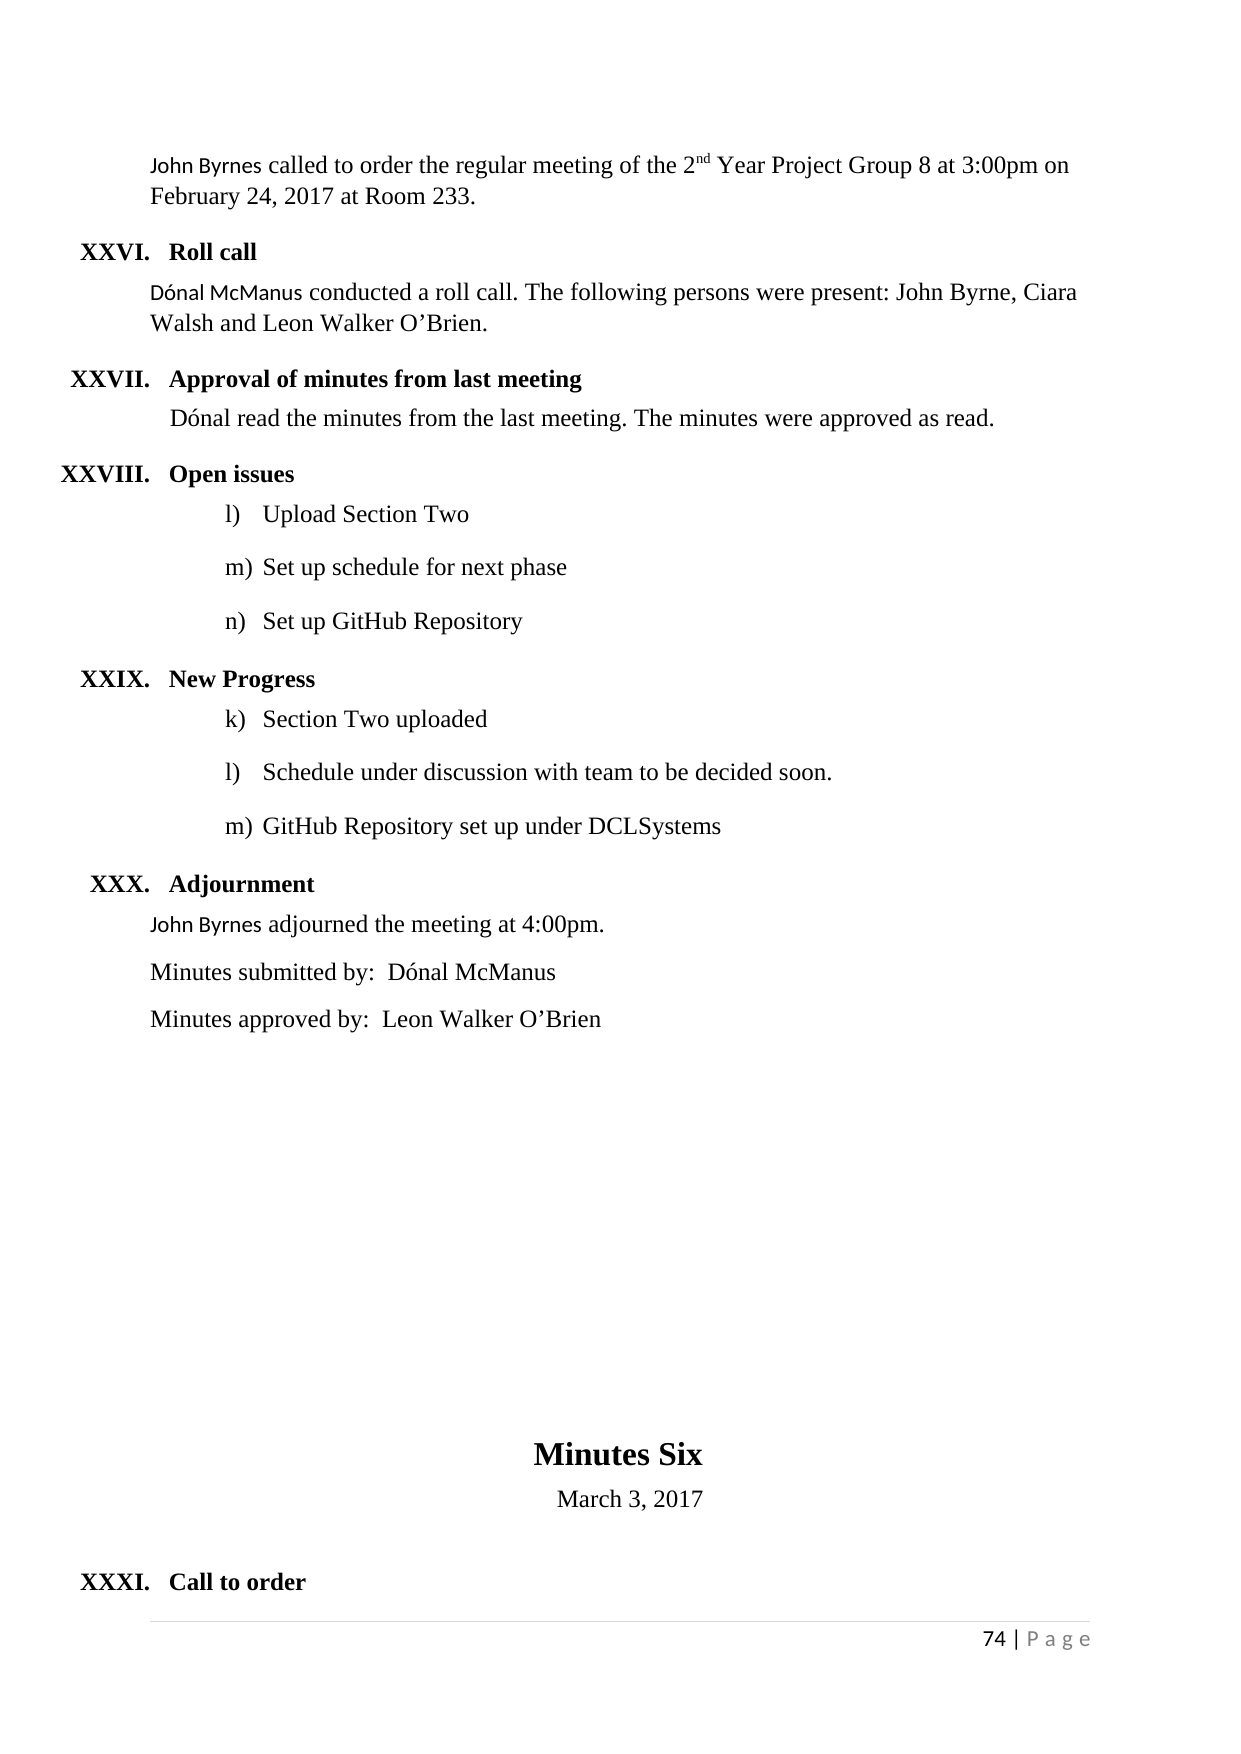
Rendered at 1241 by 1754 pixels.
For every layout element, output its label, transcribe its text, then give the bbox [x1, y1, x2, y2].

list Schedule under discussion with team to be decided soon. [225, 757, 1090, 786]
text called to order the regular meeting of the 2nd Year Project Group 8 at on at Room 233. [150, 150, 1090, 210]
text Minutes submitted by: Dónal McManus [150, 957, 1090, 985]
list Section Two uploaded [225, 704, 1090, 732]
list Set up schedule for next phase [225, 552, 1090, 581]
text conducted a roll call. The following persons were present: John Byrne, Ciara Walsh and Leon Walker O’Brien. [150, 277, 1090, 337]
text adjourned the meeting at 4:00pm. [150, 909, 1090, 938]
list Adjournment [150, 869, 1090, 898]
list Dónal read the minutes from the last meeting. The minutes were approved as read. [169, 403, 1090, 432]
list Call to order [150, 1567, 1090, 1596]
subtitle Minutes Six [450, 1434, 1090, 1472]
text Minutes approved by: Leon Walker O’Brien [150, 1004, 1090, 1033]
list Approval of minutes from last meeting [150, 364, 1090, 393]
list Roll call [150, 237, 1090, 266]
list Open issues [150, 459, 1090, 488]
list GitHub Repository set up under DCLSystems [225, 811, 1090, 840]
list Upload Section Two [225, 499, 1090, 527]
list Set up GitHub Repository [225, 606, 1090, 635]
list New Progress [150, 664, 1090, 693]
